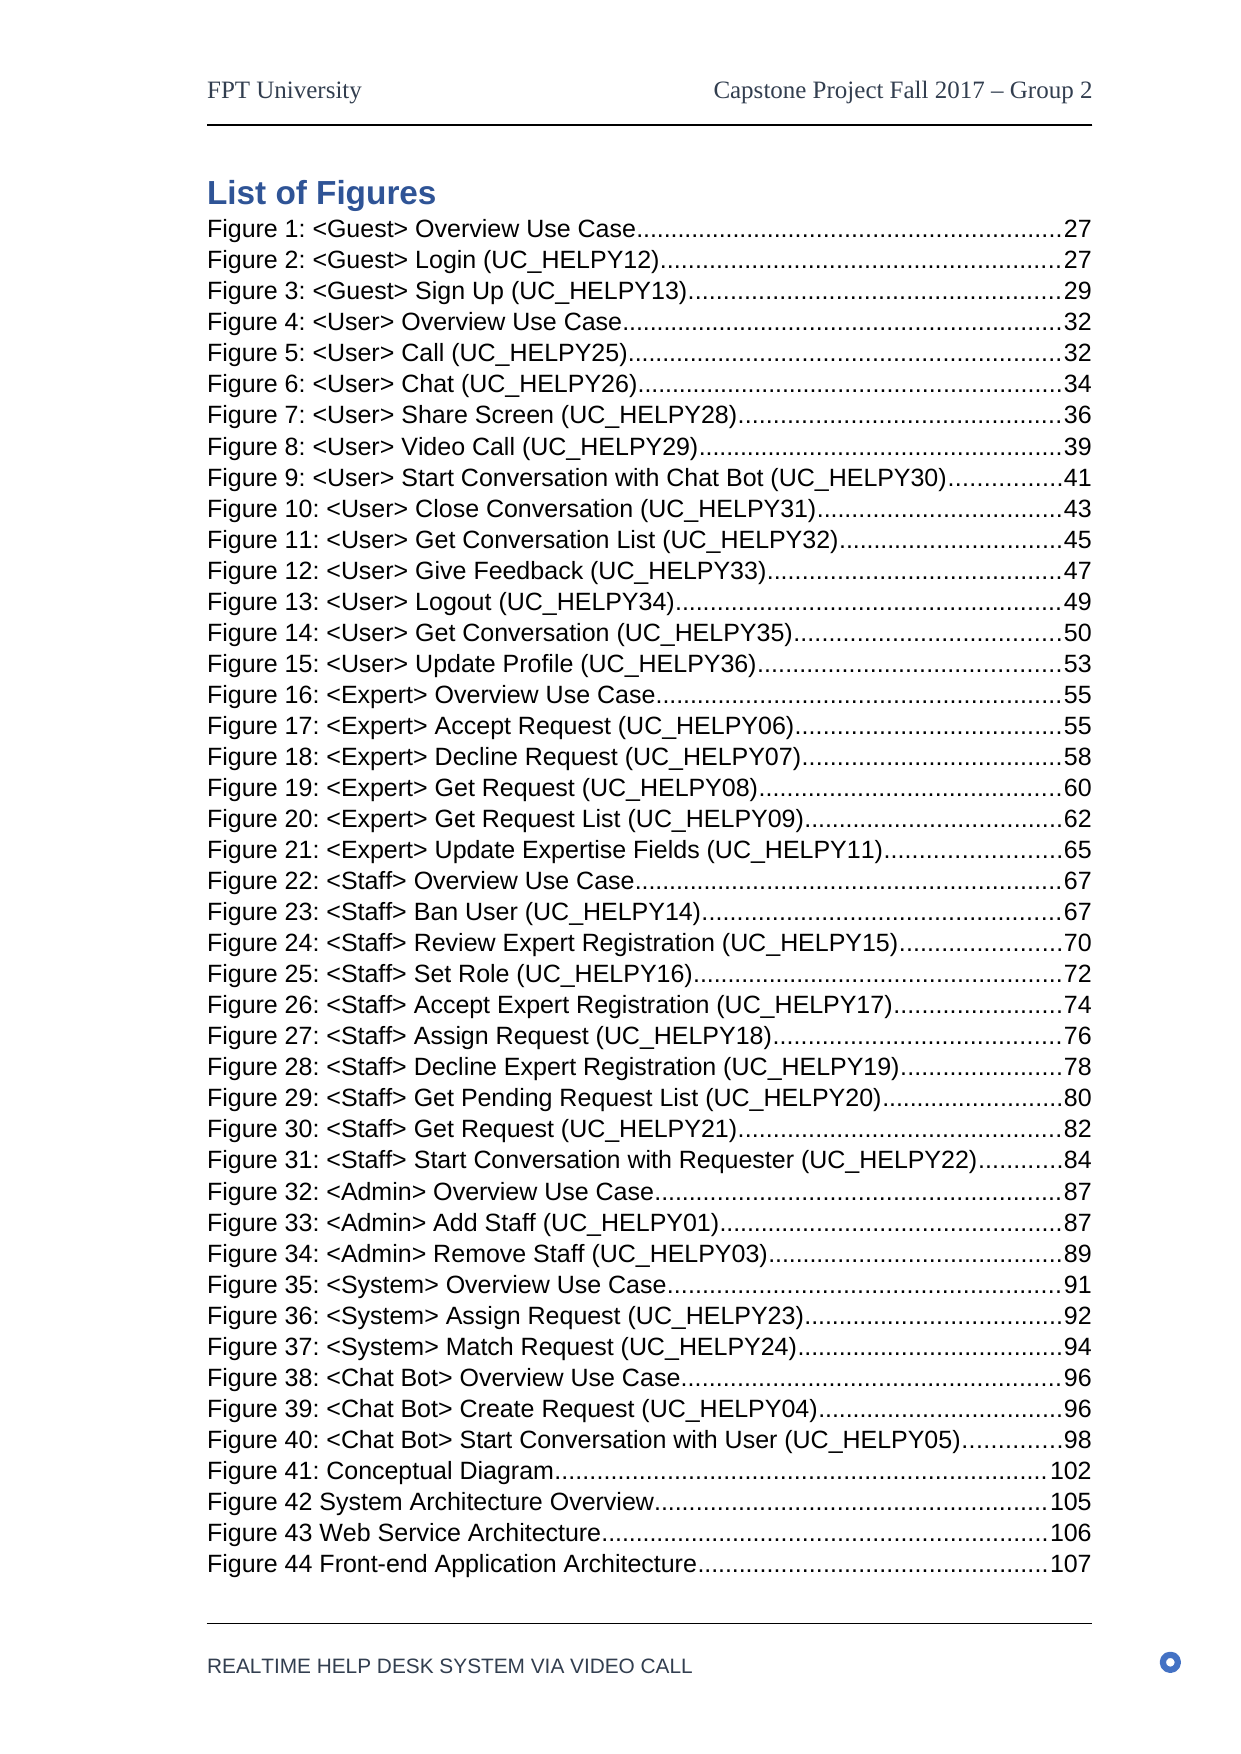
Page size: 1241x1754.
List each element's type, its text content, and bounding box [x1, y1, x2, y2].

text Figure 1: <Guest> Overview Use Case 27 [207, 214, 1092, 243]
text Figure 43 Web Service Architecture 106 [207, 1518, 1092, 1547]
text Figure 36: <System> Assign Request (UC_HELPY23) 92 [207, 1301, 1092, 1329]
text Figure 26: <Staff> Accept Expert Registration (UC_HELPY17) 74 [207, 990, 1092, 1019]
text Figure 10: <User> Close Conversation (UC_HELPY31) 43 [207, 493, 1092, 522]
text Figure 22: <Staff> Overview Use Case 67 [207, 866, 1092, 895]
text Figure 42 System Architecture Overview 105 [207, 1487, 1092, 1516]
text Figure 40: <Chat Bot> Start Conversation with User (UC_HELPY05) 98 [207, 1425, 1092, 1453]
text Figure 39: <Chat Bot> Create Request (UC_HELPY04) 96 [207, 1394, 1092, 1422]
text Figure 18: <Expert> Decline Request (UC_HELPY07) 58 [207, 742, 1092, 771]
text Figure 30: <Staff> Get Request (UC_HELPY21) 82 [207, 1114, 1092, 1143]
text Figure 34: <Admin> Remove Staff (UC_HELPY03) 89 [207, 1238, 1092, 1267]
text Figure 11: <User> Get Conversation List (UC_HELPY32) 45 [207, 524, 1092, 553]
text Figure 33: <Admin> Add Staff (UC_HELPY01) 87 [207, 1207, 1092, 1236]
text Figure 14: <User> Get Conversation (UC_HELPY35) 50 [207, 618, 1092, 646]
text Figure 19: <Expert> Get Request (UC_HELPY08) 60 [207, 773, 1092, 802]
text Figure 2: <Guest> Login (UC_HELPY12) 27 [207, 245, 1092, 274]
text Figure 3: <Guest> Sign Up (UC_HELPY13) 29 [207, 276, 1092, 305]
text Figure 41: Conceptual Diagram 102 [207, 1456, 1092, 1484]
text Figure 27: <Staff> Assign Request (UC_HELPY18) 76 [207, 1021, 1092, 1050]
subtitle List of Figures [207, 173, 1092, 211]
text Figure 5: <User> Call (UC_HELPY25) 32 [207, 338, 1092, 367]
text Figure 29: <Staff> Get Pending Request List (UC_HELPY20) 80 [207, 1083, 1092, 1112]
text Figure 25: <Staff> Set Role (UC_HELPY16) 72 [207, 959, 1092, 988]
text Figure 16: <Expert> Overview Use Case 55 [207, 680, 1092, 708]
text Figure 17: <Expert> Accept Request (UC_HELPY06) 55 [207, 711, 1092, 739]
text Figure 15: <User> Update Profile (UC_HELPY36) 53 [207, 649, 1092, 677]
text Figure 44 Front-end Application Architecture 107 [207, 1549, 1092, 1578]
text Figure 12: <User> Give Feedback (UC_HELPY33) 47 [207, 556, 1092, 584]
text Figure 38: <Chat Bot> Overview Use Case 96 [207, 1363, 1092, 1391]
text Figure 23: <Staff> Ban User (UC_HELPY14) 67 [207, 897, 1092, 926]
text Figure 35: <System> Overview Use Case 91 [207, 1269, 1092, 1298]
text Figure 32: <Admin> Overview Use Case 87 [207, 1176, 1092, 1205]
text Figure 4: <User> Overview Use Case 32 [207, 307, 1092, 336]
text Figure 13: <User> Logout (UC_HELPY34) 49 [207, 587, 1092, 615]
text Figure 20: <Expert> Get Request List (UC_HELPY09) 62 [207, 804, 1092, 833]
text Figure 9: <User> Start Conversation with Chat Bot (UC_HELPY30) 41 [207, 462, 1092, 491]
text Figure 8: <User> Video Call (UC_HELPY29) 39 [207, 431, 1092, 460]
text Figure 31: <Staff> Start Conversation with Requester (UC_HELPY22) 84 [207, 1145, 1092, 1174]
text Figure 21: <Expert> Update Expertise Fields (UC_HELPY11) 65 [207, 835, 1092, 864]
text Figure 6: <User> Chat (UC_HELPY26) 34 [207, 369, 1092, 398]
text Figure 37: <System> Match Request (UC_HELPY24) 94 [207, 1332, 1092, 1360]
text Figure 7: <User> Share Screen (UC_HELPY28) 36 [207, 400, 1092, 429]
text Figure 24: <Staff> Review Expert Registration (UC_HELPY15) 70 [207, 928, 1092, 957]
text Figure 28: <Staff> Decline Expert Registration (UC_HELPY19) 78 [207, 1052, 1092, 1081]
